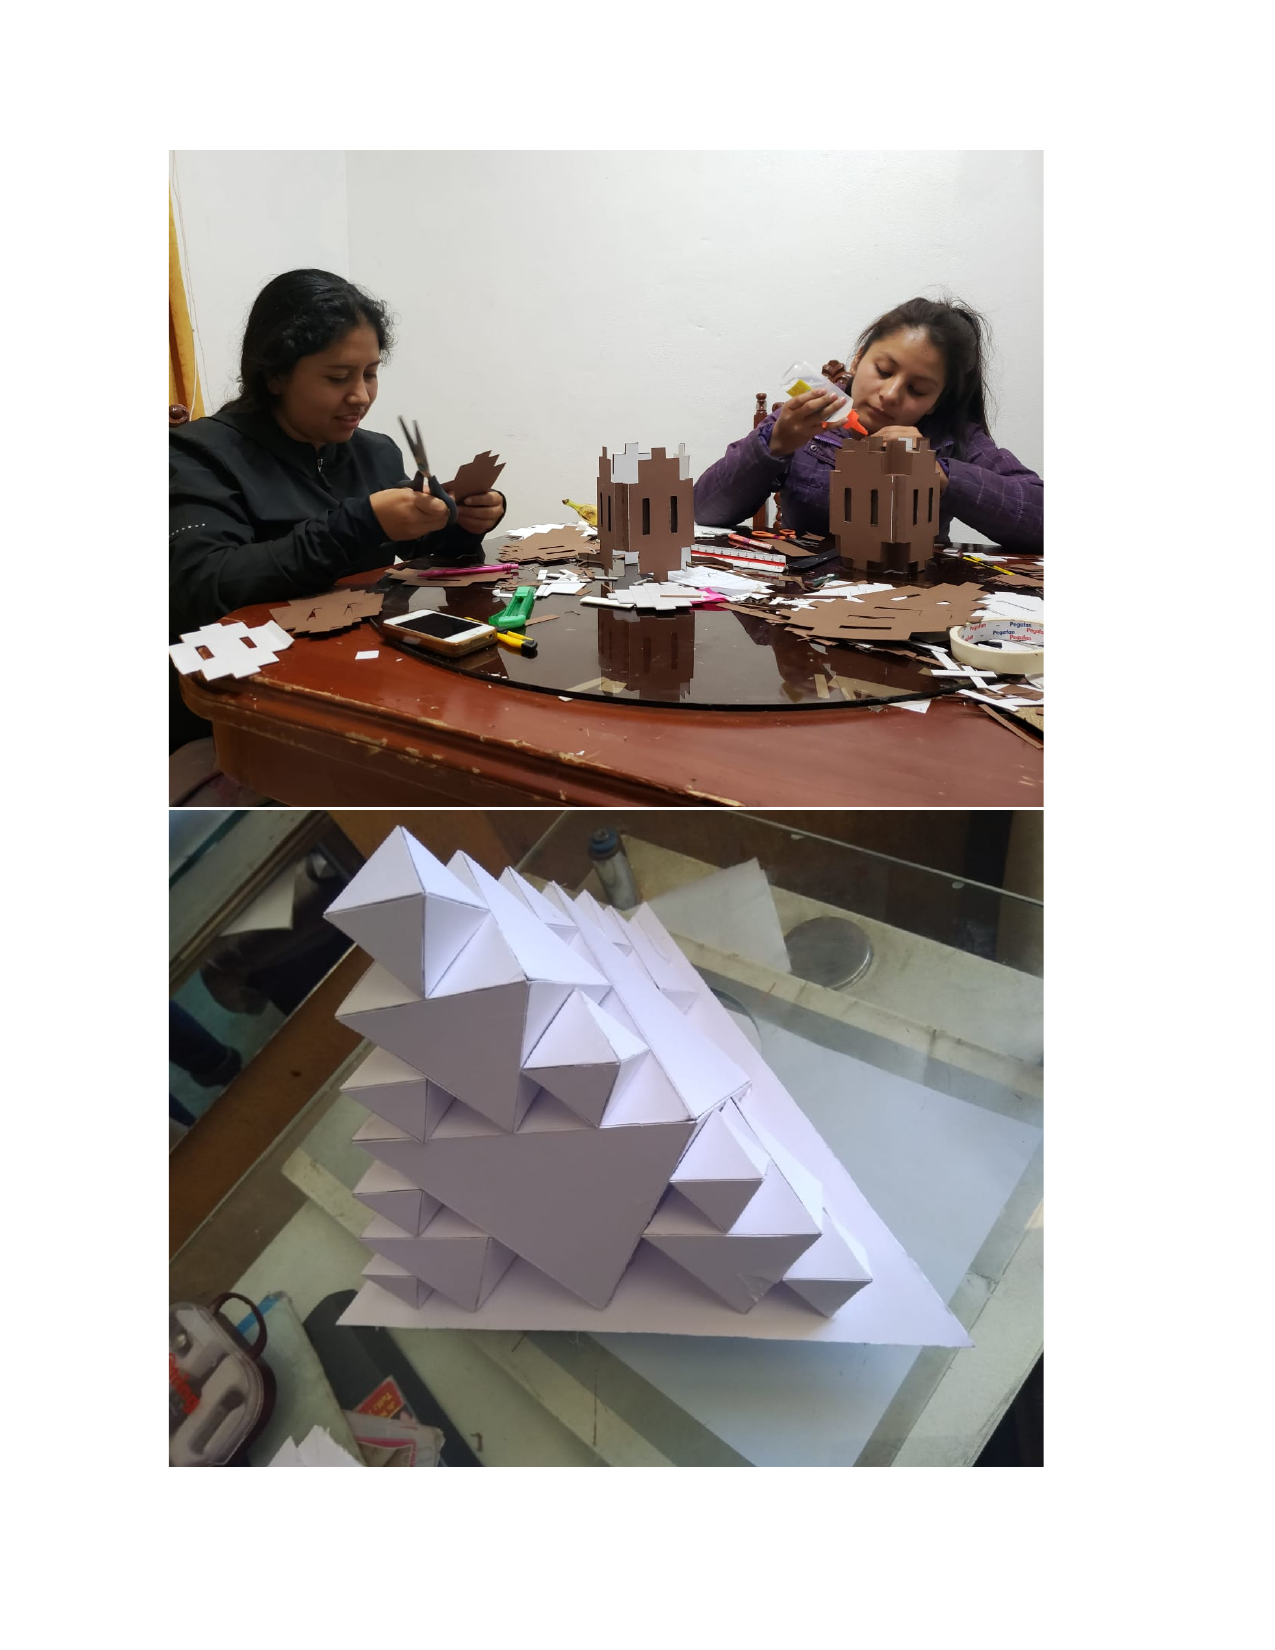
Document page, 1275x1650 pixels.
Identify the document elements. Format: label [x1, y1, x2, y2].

picture [168, 810, 1044, 1467]
picture [168, 150, 1044, 807]
